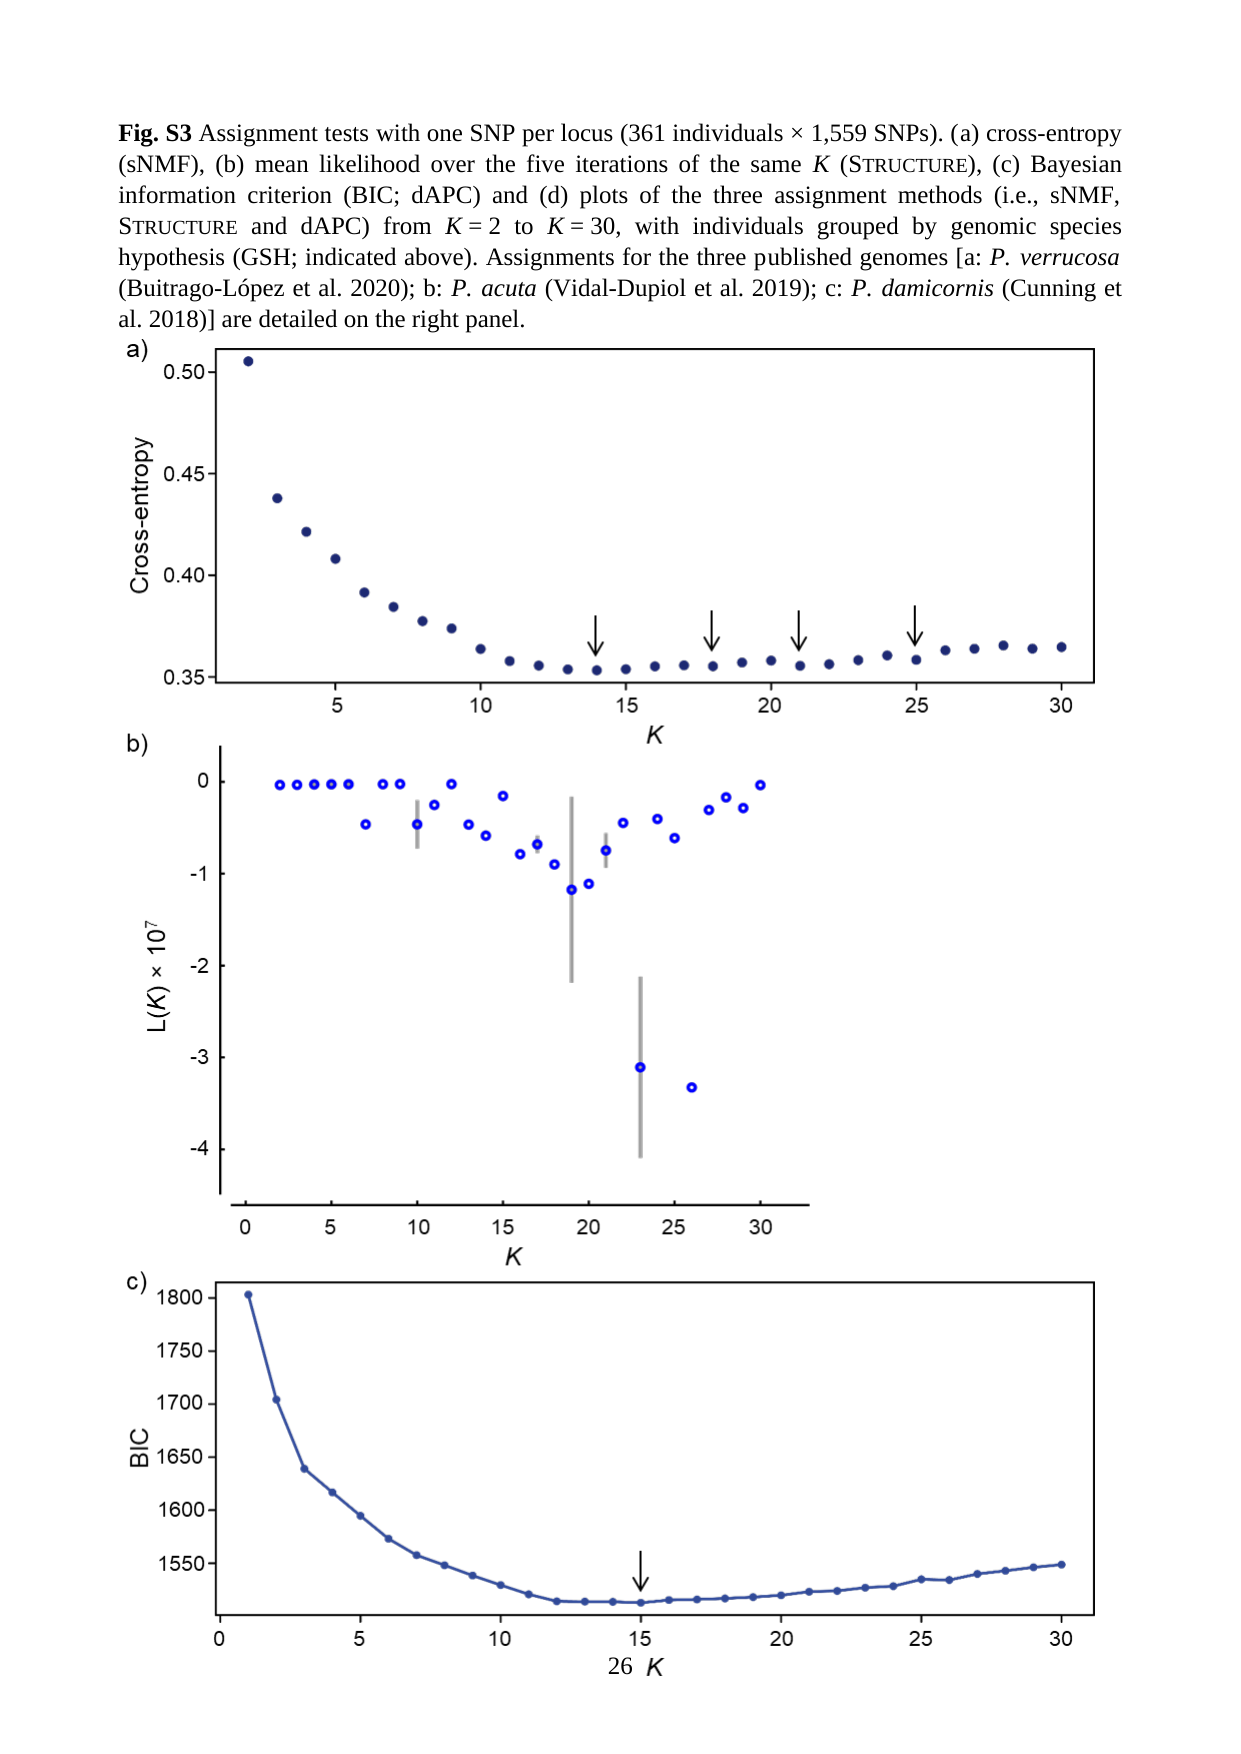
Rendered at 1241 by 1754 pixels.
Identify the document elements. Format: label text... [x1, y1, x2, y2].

picture [111, 325, 1106, 1697]
text Fig. S3 Assignment tests with one SNP per locus (361 individuals × 1,559 SNPs). (a) cross-entropy (sNMF), (b) mean likelihood over the five iterations of the same K (Structure), (c) Bayesian information criterion (BIC; dAPC) and (d) plots of the three assignment methods (i.e., sNMF, Structure and dAPC) from K = 2 to K = 30, with individuals grouped by genomic species hypothesis (GSH; indicated above). Assignments for the three published genomes [a: P. verrucosa (Buitrago-López et al. 2020); b: P. acuta (Vidal-Dupiol et al. 2019); c: P. damicornis (Cunning et al. 2018)] are detailed on the right panel. [118, 118, 1122, 333]
